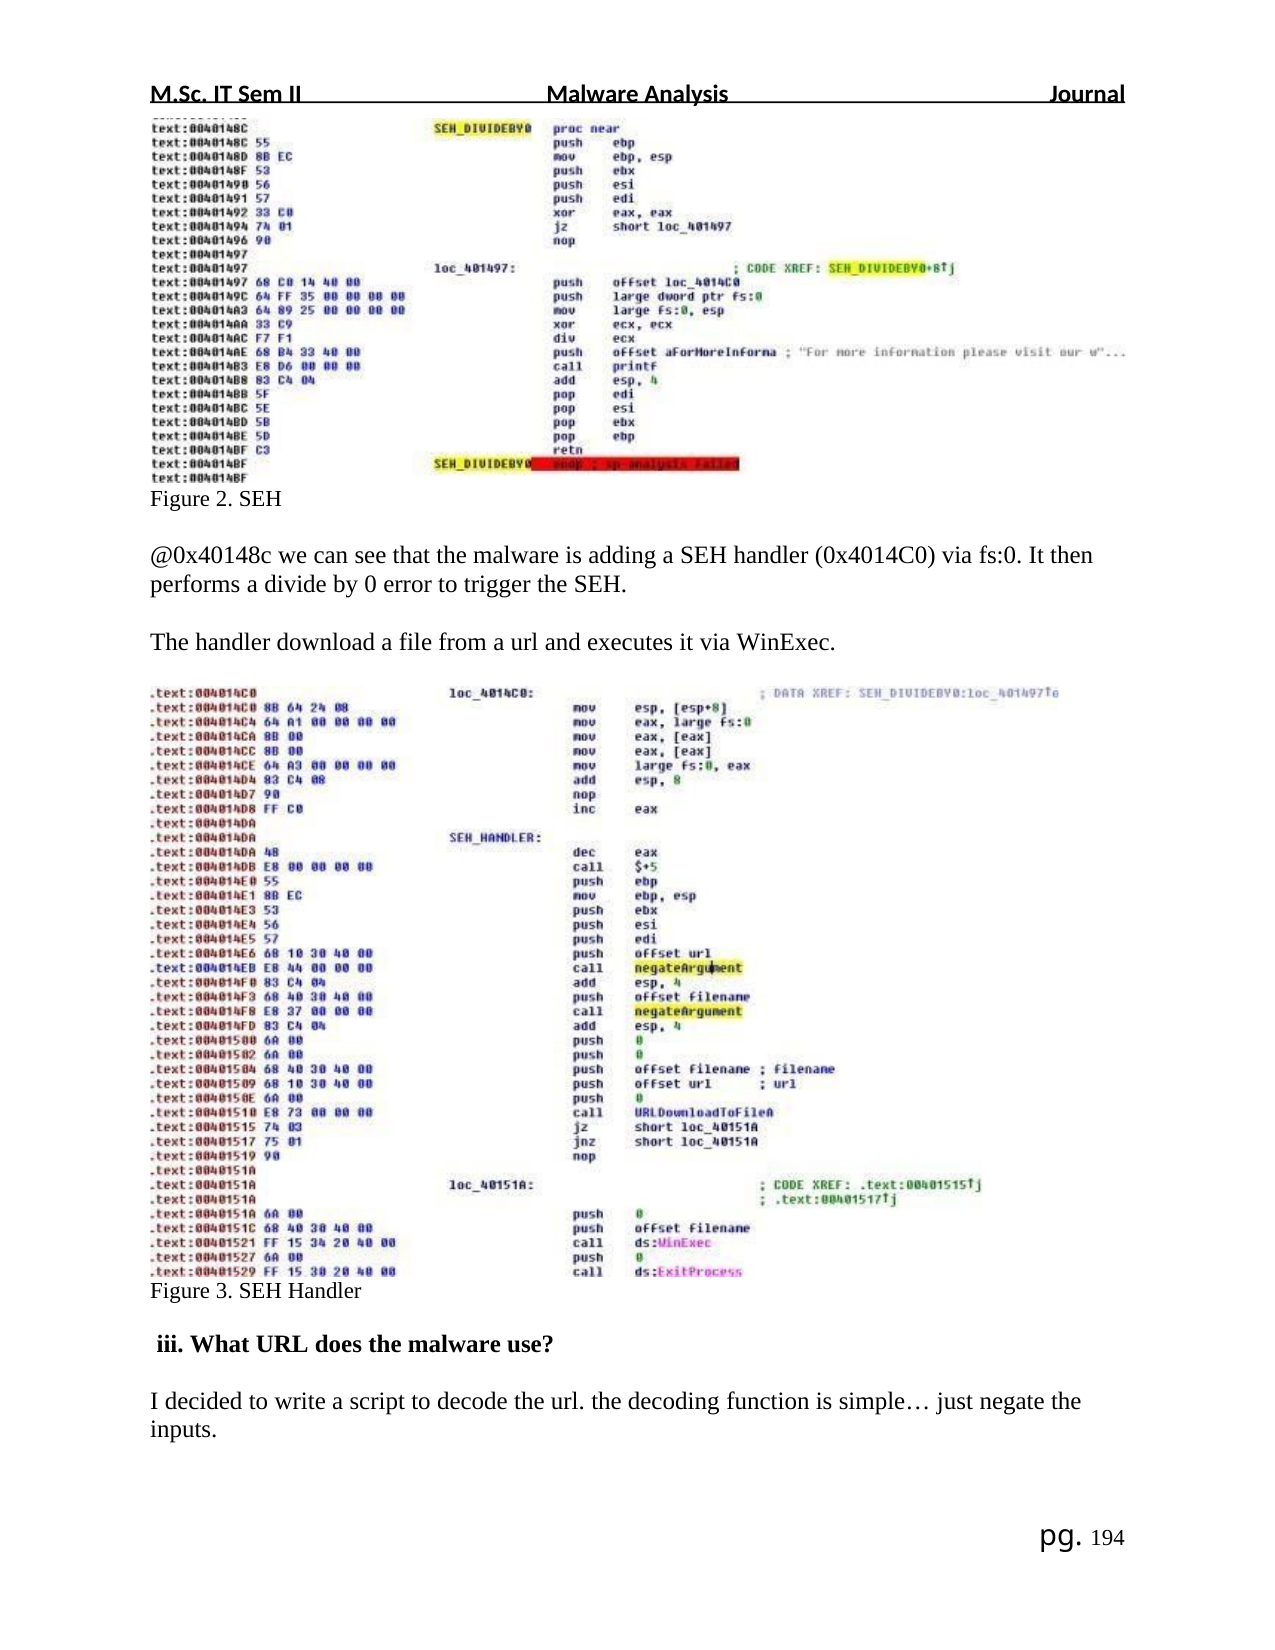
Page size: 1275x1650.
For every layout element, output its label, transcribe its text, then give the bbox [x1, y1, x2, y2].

picture [150, 686, 1059, 1277]
text The handler download a file from a url and executes it via WinExec. [150, 627, 1237, 656]
text Figure 2. SEH [150, 485, 1237, 511]
text I decided to write a script to decode the url. the decoding function is simple… just negate the inputs. [150, 1387, 1094, 1443]
subtitle What URL does the malware use? [156, 1329, 1237, 1358]
picture [151, 118, 1126, 483]
text @0x40148c we can see that the malware is adding a SEH handler (0x4014C0) via fs:0. It then performs a divide by 0 error to trigger the SEH. [150, 541, 1094, 598]
